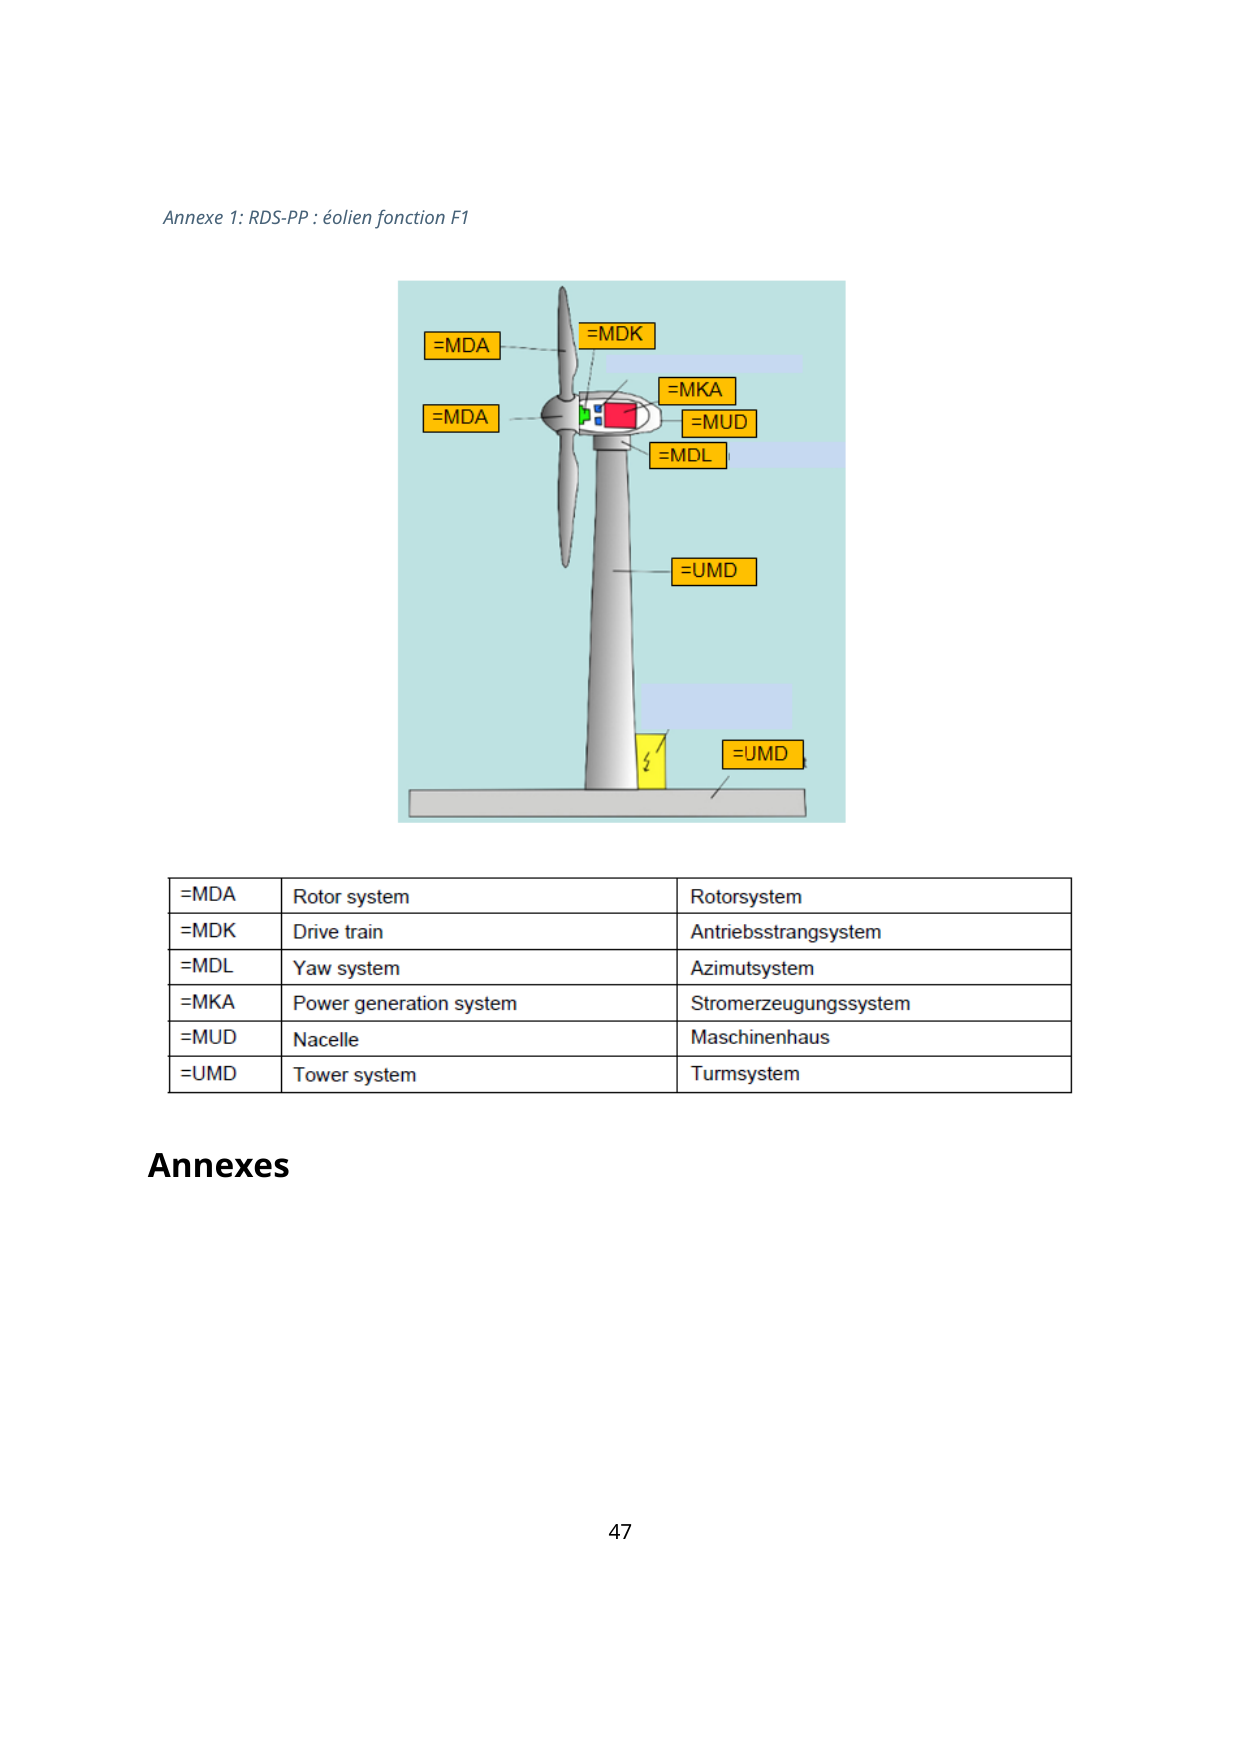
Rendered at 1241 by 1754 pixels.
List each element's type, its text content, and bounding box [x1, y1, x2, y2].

subtitle Annexes [148, 173, 1093, 247]
picture [147, 247, 1093, 1109]
subtitle Annexes [148, 1109, 1093, 1188]
